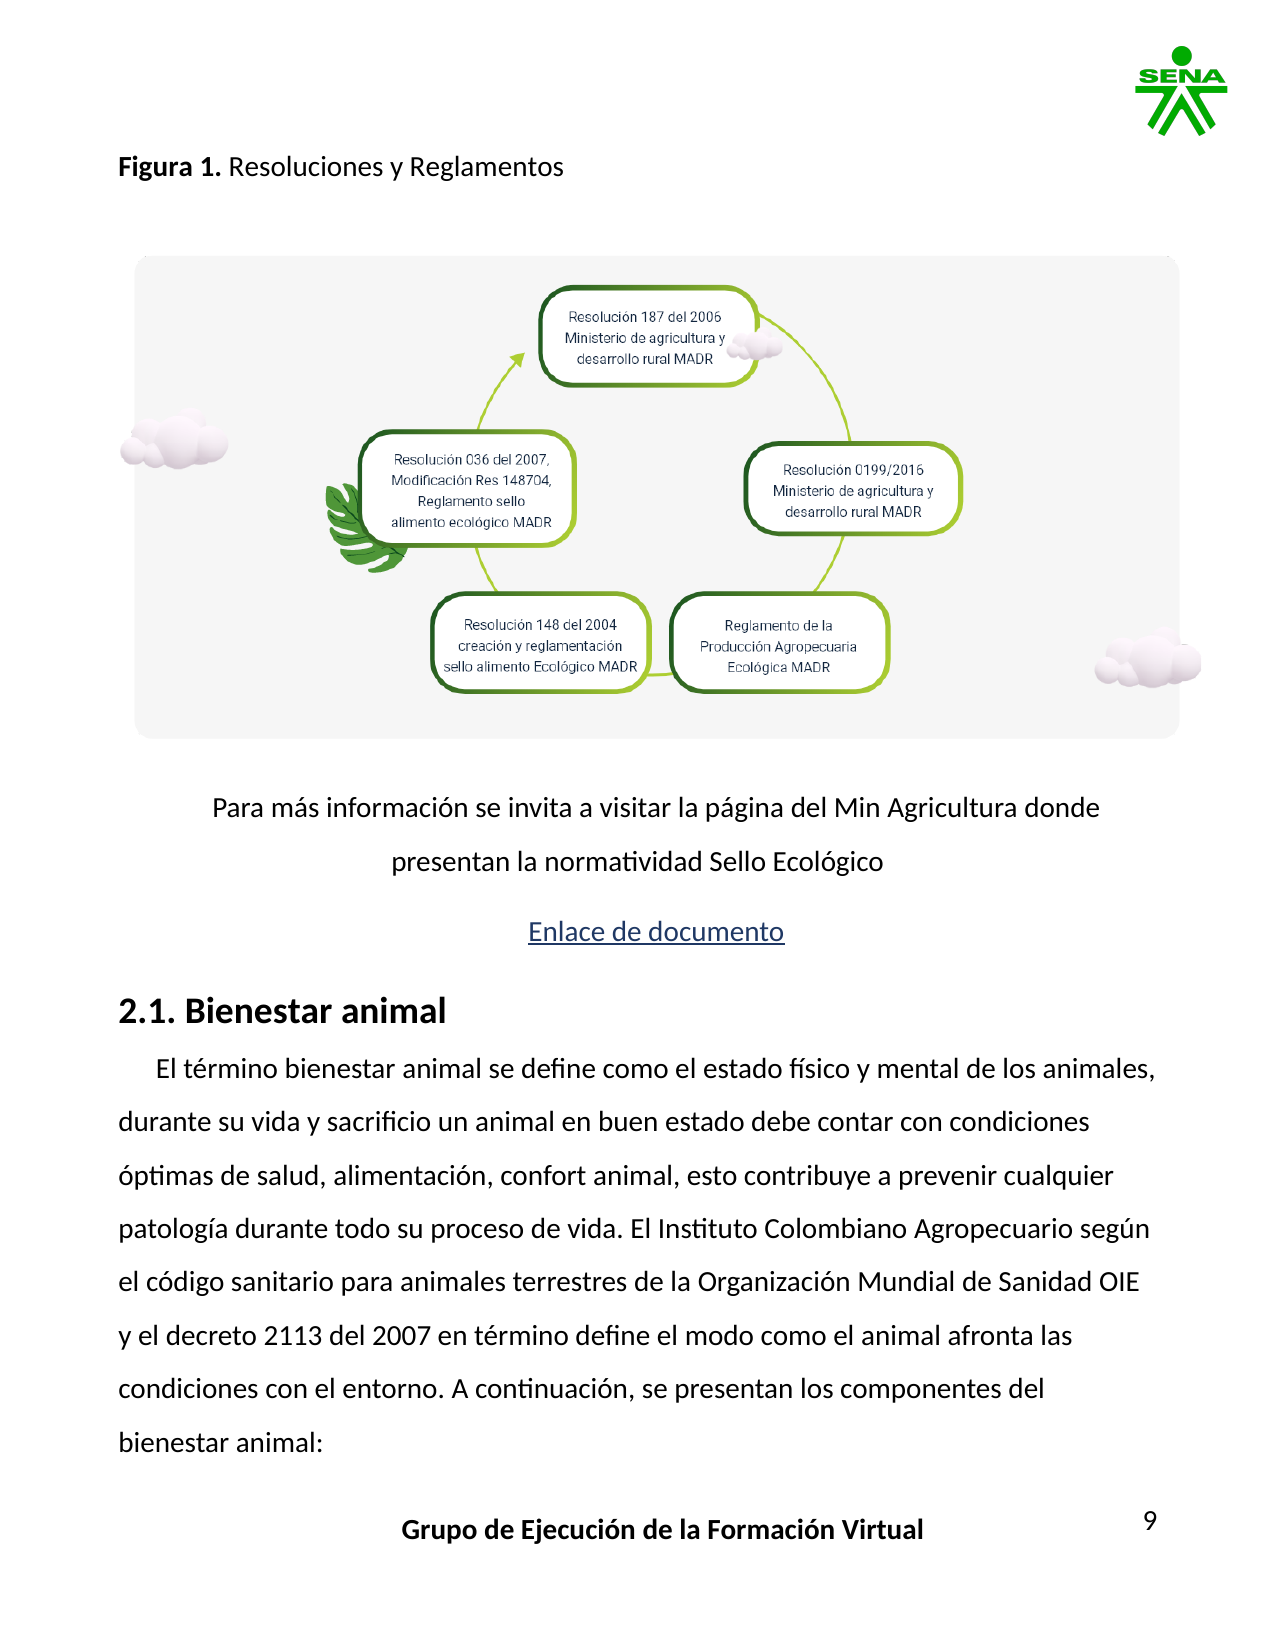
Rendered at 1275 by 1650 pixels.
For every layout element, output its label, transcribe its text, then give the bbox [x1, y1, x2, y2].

text Para más información se invita a visitar la página del Min Agricultura donde presentan la normatividad Sello Ecológico [118, 789, 1157, 878]
text El término bienestar animal se define como el estado físico y mental de los animales, durante su vida y sacrificio un animal en buen estado debe contar con condiciones óptimas de salud, alimentación, confort animal, esto contribuye a prevenir cualquier patología durante todo su proceso de vida. El Instituto Colombiano Agropecuario según el código sanitario para animales terrestres de la Organización Mundial de Sanidad OIE y el decreto 2113 del 2007 en término define el modo como el animal afronta las condiciones con el entorno. A continuación, se presentan los componentes del bienestar animal: [118, 1050, 1157, 1459]
subtitle 2.1. Bienestar animal [118, 987, 1157, 1033]
text Figura 1. Resoluciones y Reglamentos [118, 148, 1157, 201]
text Enlace de documento [118, 913, 1157, 949]
picture [118, 201, 1202, 755]
picture [1135, 46, 1228, 136]
